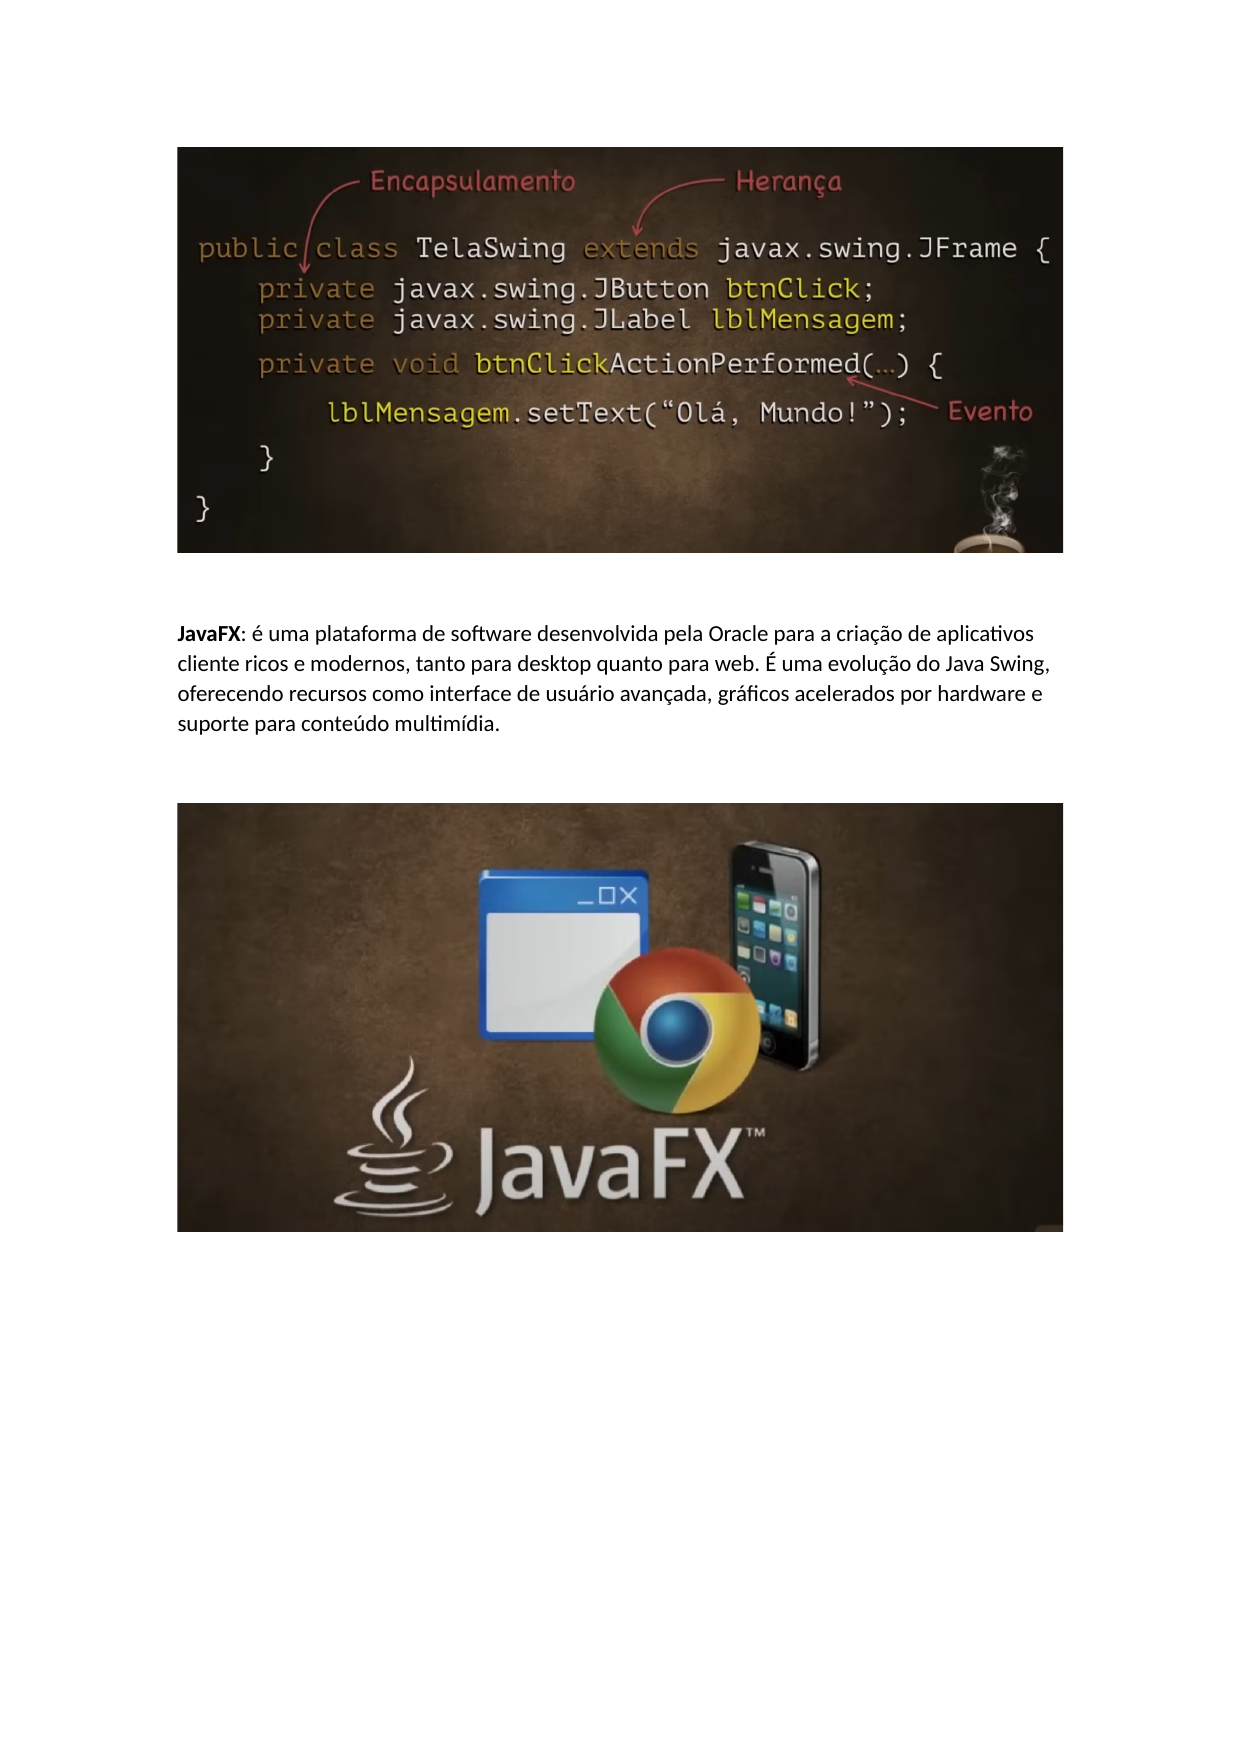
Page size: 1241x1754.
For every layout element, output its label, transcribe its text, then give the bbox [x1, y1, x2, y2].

text JavaFX: é uma plataforma de software desenvolvida pela Oracle para a criação de aplicativos cliente ricos e modernos, tanto para desktop quanto para web. É uma evolução do Java Swing, oferecendo recursos como interface de usuário avançada, gráficos acelerados por hardware e suporte para conteúdo multimídia. [177, 619, 1063, 737]
picture [177, 147, 1064, 553]
picture [177, 803, 1064, 1232]
